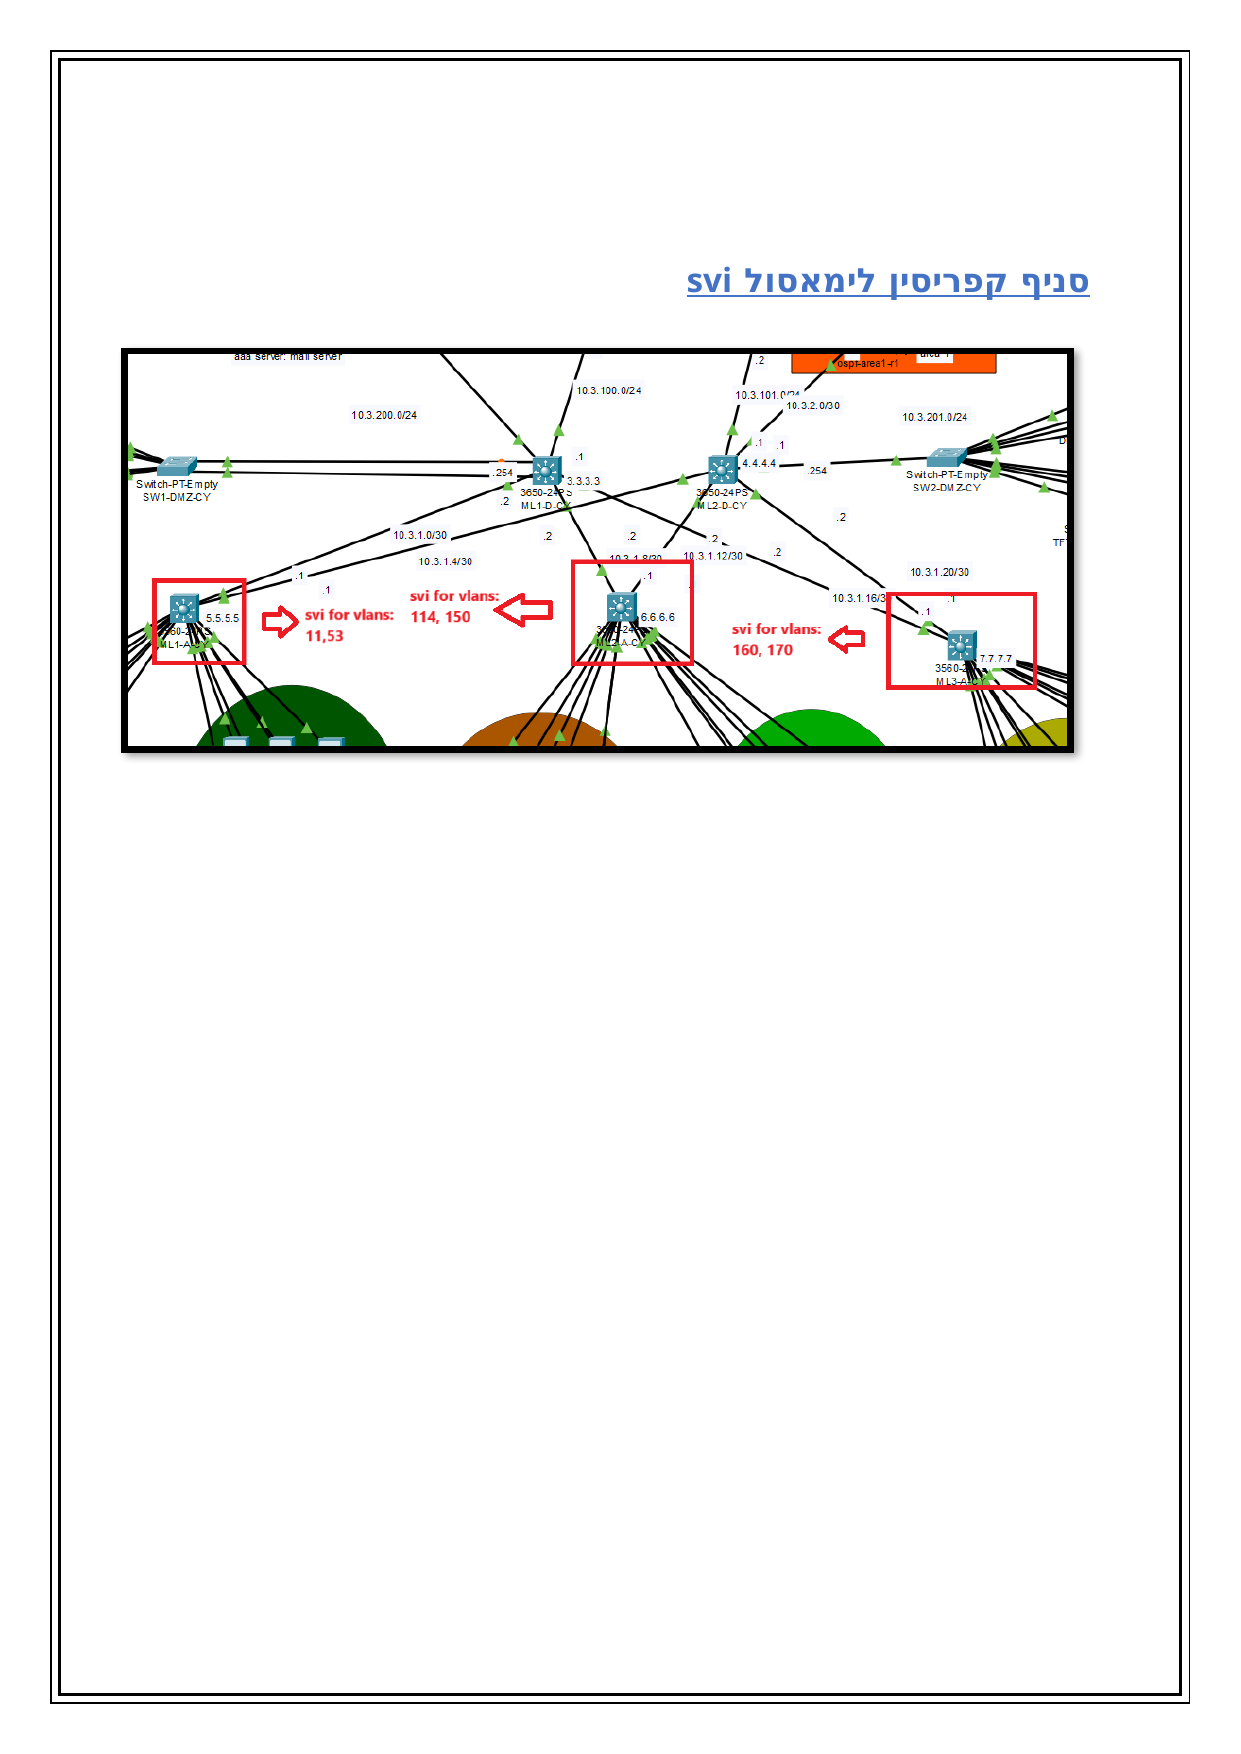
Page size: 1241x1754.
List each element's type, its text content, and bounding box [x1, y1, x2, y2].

subtitle סניף קפריסין לימאסול svi [150, 257, 1090, 302]
picture [128, 354, 1067, 746]
